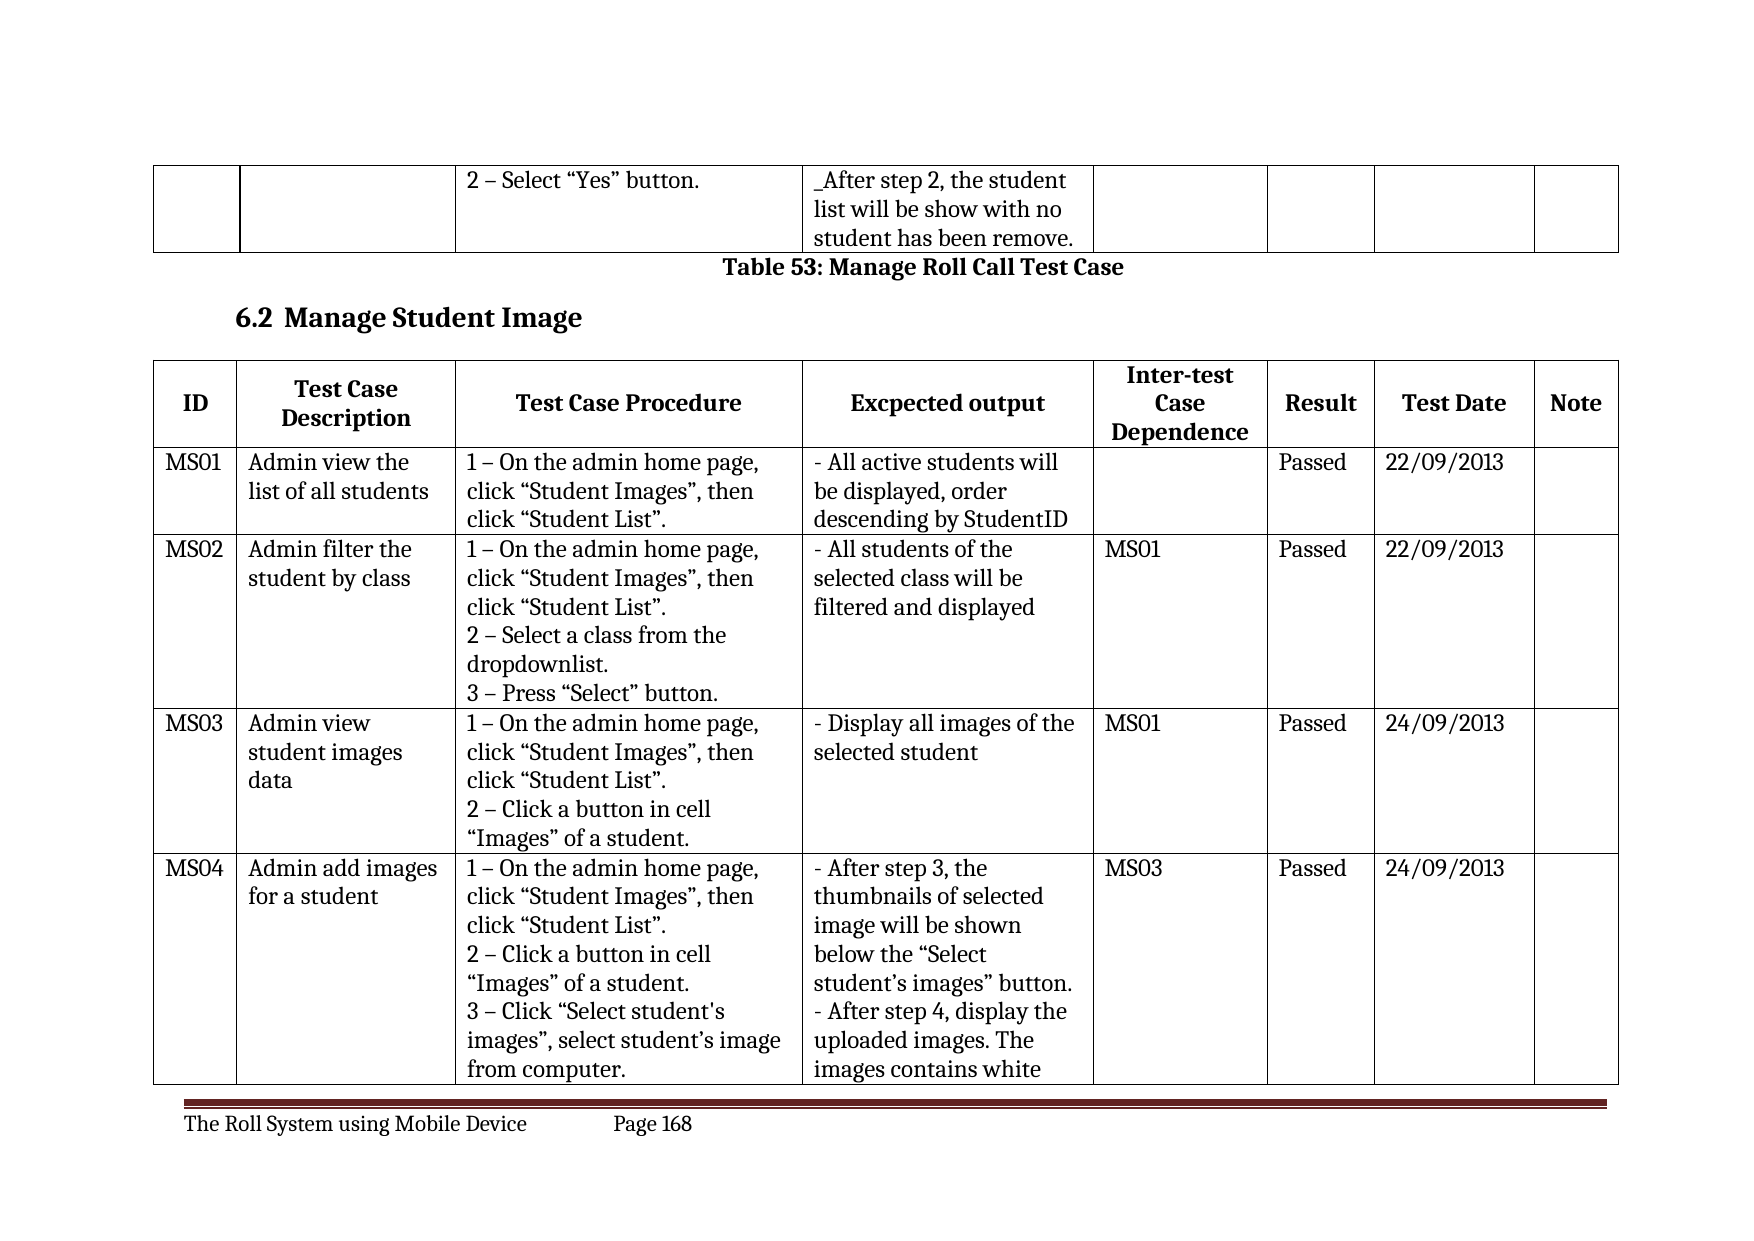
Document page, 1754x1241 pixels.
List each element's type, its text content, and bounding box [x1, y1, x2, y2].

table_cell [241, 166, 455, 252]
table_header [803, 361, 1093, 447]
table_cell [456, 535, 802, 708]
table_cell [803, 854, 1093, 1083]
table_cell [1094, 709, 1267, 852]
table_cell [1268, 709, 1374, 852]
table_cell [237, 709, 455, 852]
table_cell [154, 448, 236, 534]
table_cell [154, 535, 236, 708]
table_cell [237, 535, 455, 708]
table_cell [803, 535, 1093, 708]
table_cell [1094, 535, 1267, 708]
list Table 53: Manage Roll Call Test Case [240, 253, 1607, 282]
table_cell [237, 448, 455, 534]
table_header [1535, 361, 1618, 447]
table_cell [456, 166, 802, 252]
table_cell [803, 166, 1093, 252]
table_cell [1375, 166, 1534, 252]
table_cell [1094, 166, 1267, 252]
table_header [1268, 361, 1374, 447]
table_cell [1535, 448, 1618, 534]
subtitle Manage Student Image [235, 301, 1607, 334]
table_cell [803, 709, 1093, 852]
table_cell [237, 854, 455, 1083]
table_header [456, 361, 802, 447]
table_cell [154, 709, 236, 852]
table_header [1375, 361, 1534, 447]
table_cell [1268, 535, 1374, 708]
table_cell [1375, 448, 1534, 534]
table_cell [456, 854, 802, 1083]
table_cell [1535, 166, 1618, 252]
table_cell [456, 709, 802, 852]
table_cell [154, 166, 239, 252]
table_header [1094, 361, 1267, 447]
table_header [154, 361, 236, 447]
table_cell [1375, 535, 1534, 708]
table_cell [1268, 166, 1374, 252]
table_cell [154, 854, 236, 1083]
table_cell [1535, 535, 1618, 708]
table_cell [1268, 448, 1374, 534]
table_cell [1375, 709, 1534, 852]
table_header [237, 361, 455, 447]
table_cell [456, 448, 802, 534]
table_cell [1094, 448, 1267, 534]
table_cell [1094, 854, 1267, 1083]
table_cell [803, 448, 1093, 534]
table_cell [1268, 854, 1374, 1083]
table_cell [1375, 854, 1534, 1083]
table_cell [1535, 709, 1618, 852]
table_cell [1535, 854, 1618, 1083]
